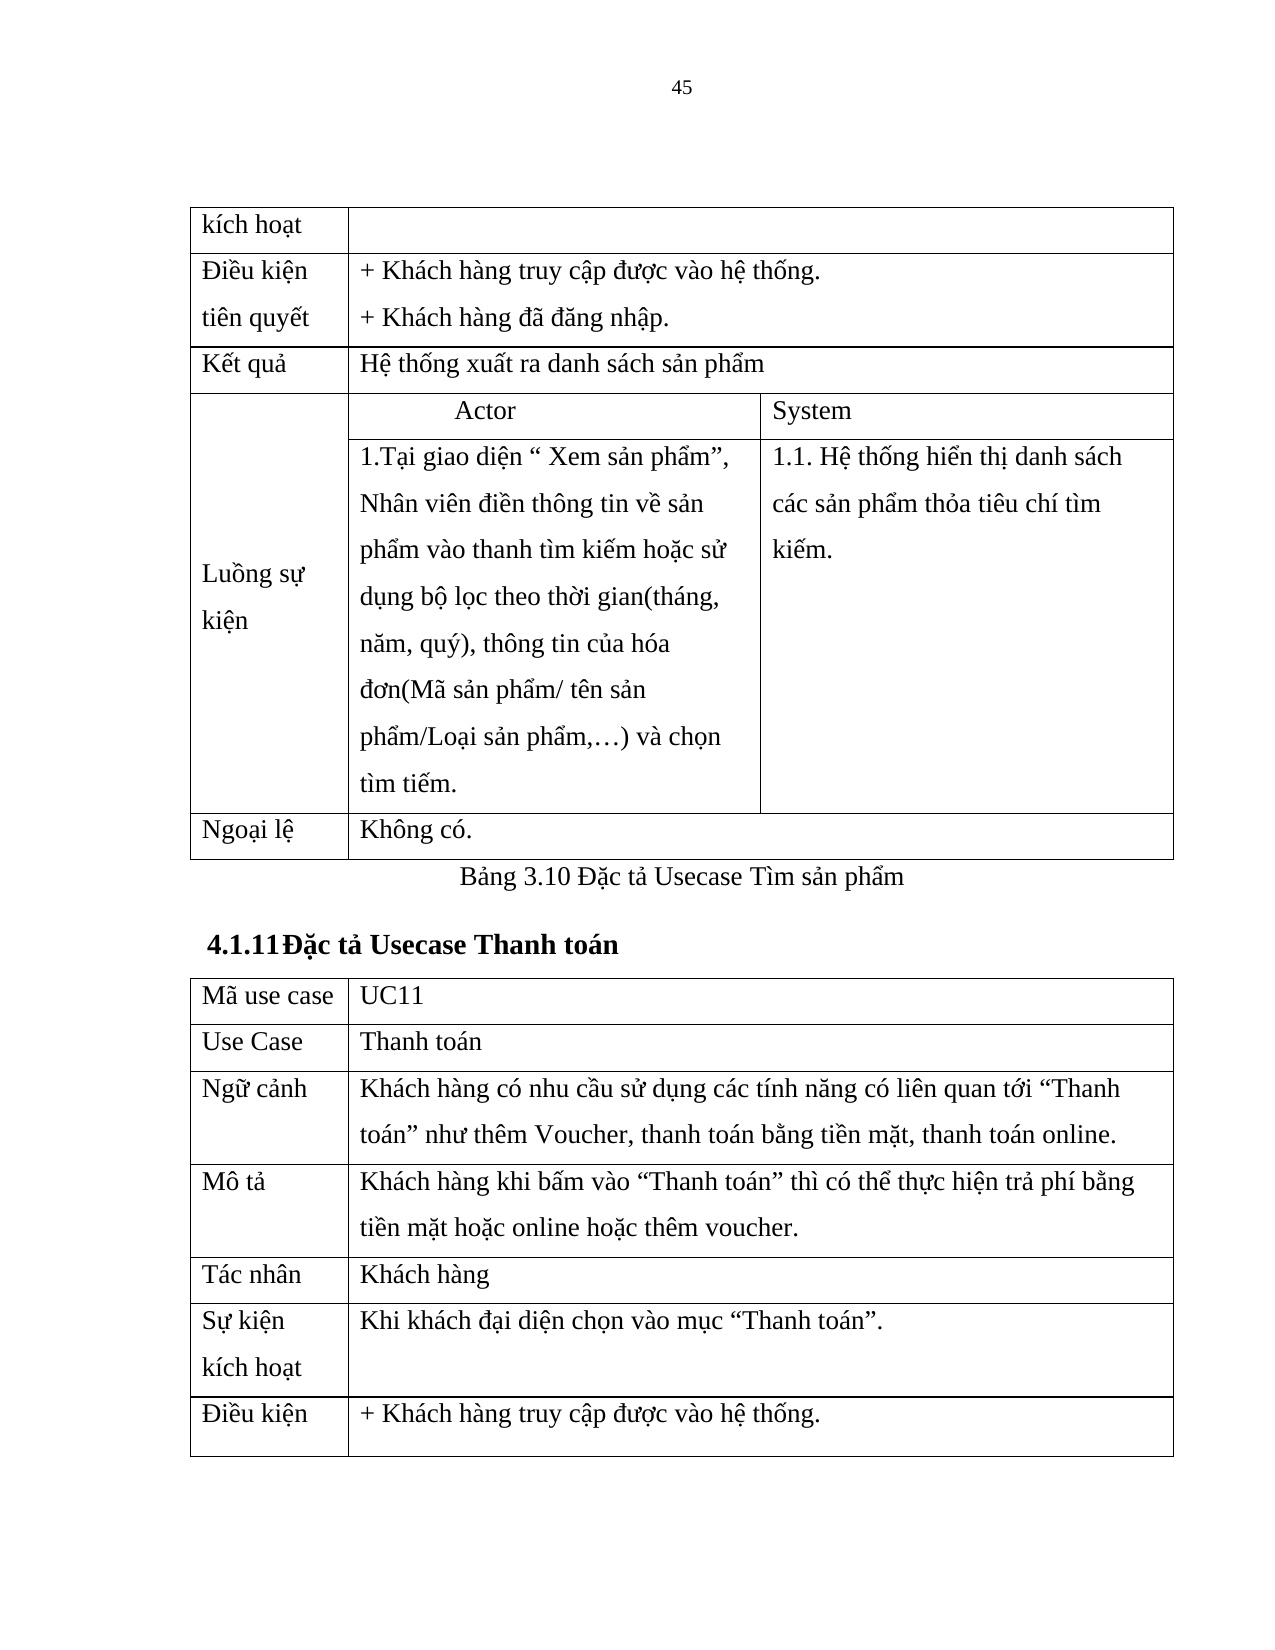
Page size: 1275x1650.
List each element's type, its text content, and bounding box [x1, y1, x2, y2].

table_cell Điều kiện tiên quyết [191, 254, 348, 346]
table_cell Khi khách đại diện chọn vào mục “Thanh toán”. [349, 1304, 1173, 1396]
table_cell System [761, 394, 1173, 439]
table_cell Kết quả [191, 348, 348, 393]
table_cell Tác nhân [191, 1258, 348, 1303]
table_cell Ngoại lệ [191, 814, 348, 859]
table_cell Thanh toán [349, 1025, 1173, 1071]
table_header Mã use case [191, 979, 348, 1024]
table_cell Hệ thống xuất ra danh sách sản phẩm [349, 348, 1173, 393]
table_cell Khách hàng khi bấm vào “Thanh toán” thì có thể thực hiện trả phí bằng tiền mặt hoặc online hoặc thêm voucher. [349, 1165, 1173, 1257]
subtitle Đặc tả Usecase Thanh toán [207, 927, 1157, 961]
table_cell Sự kiện kích hoạt [191, 208, 348, 253]
table_cell Mô tả [191, 1165, 348, 1257]
table_cell Use Case [191, 1025, 348, 1071]
table_cell Ngữ cảnh [191, 1072, 348, 1164]
table_cell Actor [349, 394, 760, 439]
table_cell 1.Tại giao diện “ Xem sản phẩm”, Nhân viên điền thông tin về sản phẩm vào thanh tìm kiếm hoặc sử dụng bộ lọc theo thời gian(tháng, năm, quý), thông tin của hóa đơn(Mã sản phẩm/ tên sản phẩm/Loại sản phẩm,…) và chọn tìm tiếm. [349, 440, 760, 812]
table_cell + Khách hàng truy cập được vào hệ thống. + Khách hàng đã đăng nhập. [349, 254, 1173, 346]
table_cell 1.1. Hệ thống hiển thị danh sách các sản phẩm thỏa tiêu chí tìm kiếm. [761, 440, 1173, 812]
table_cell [191, 1398, 348, 1456]
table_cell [349, 1398, 1173, 1456]
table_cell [349, 208, 1173, 253]
table_cell Luồng sự kiện [191, 394, 348, 812]
text Bảng 3.10 Đặc tả Usecase Tìm sản phẩm [207, 860, 1157, 891]
table_header UC11 [349, 979, 1173, 1024]
table_cell Không có. [349, 814, 1173, 859]
table_cell Khách hàng [349, 1258, 1173, 1303]
table_cell Khách hàng có nhu cầu sử dụng các tính năng có liên quan tới “Thanh toán” như thêm Voucher, thanh toán bằng tiền mặt, thanh toán online. [349, 1072, 1173, 1164]
table_cell Sự kiện kích hoạt [191, 1304, 348, 1396]
